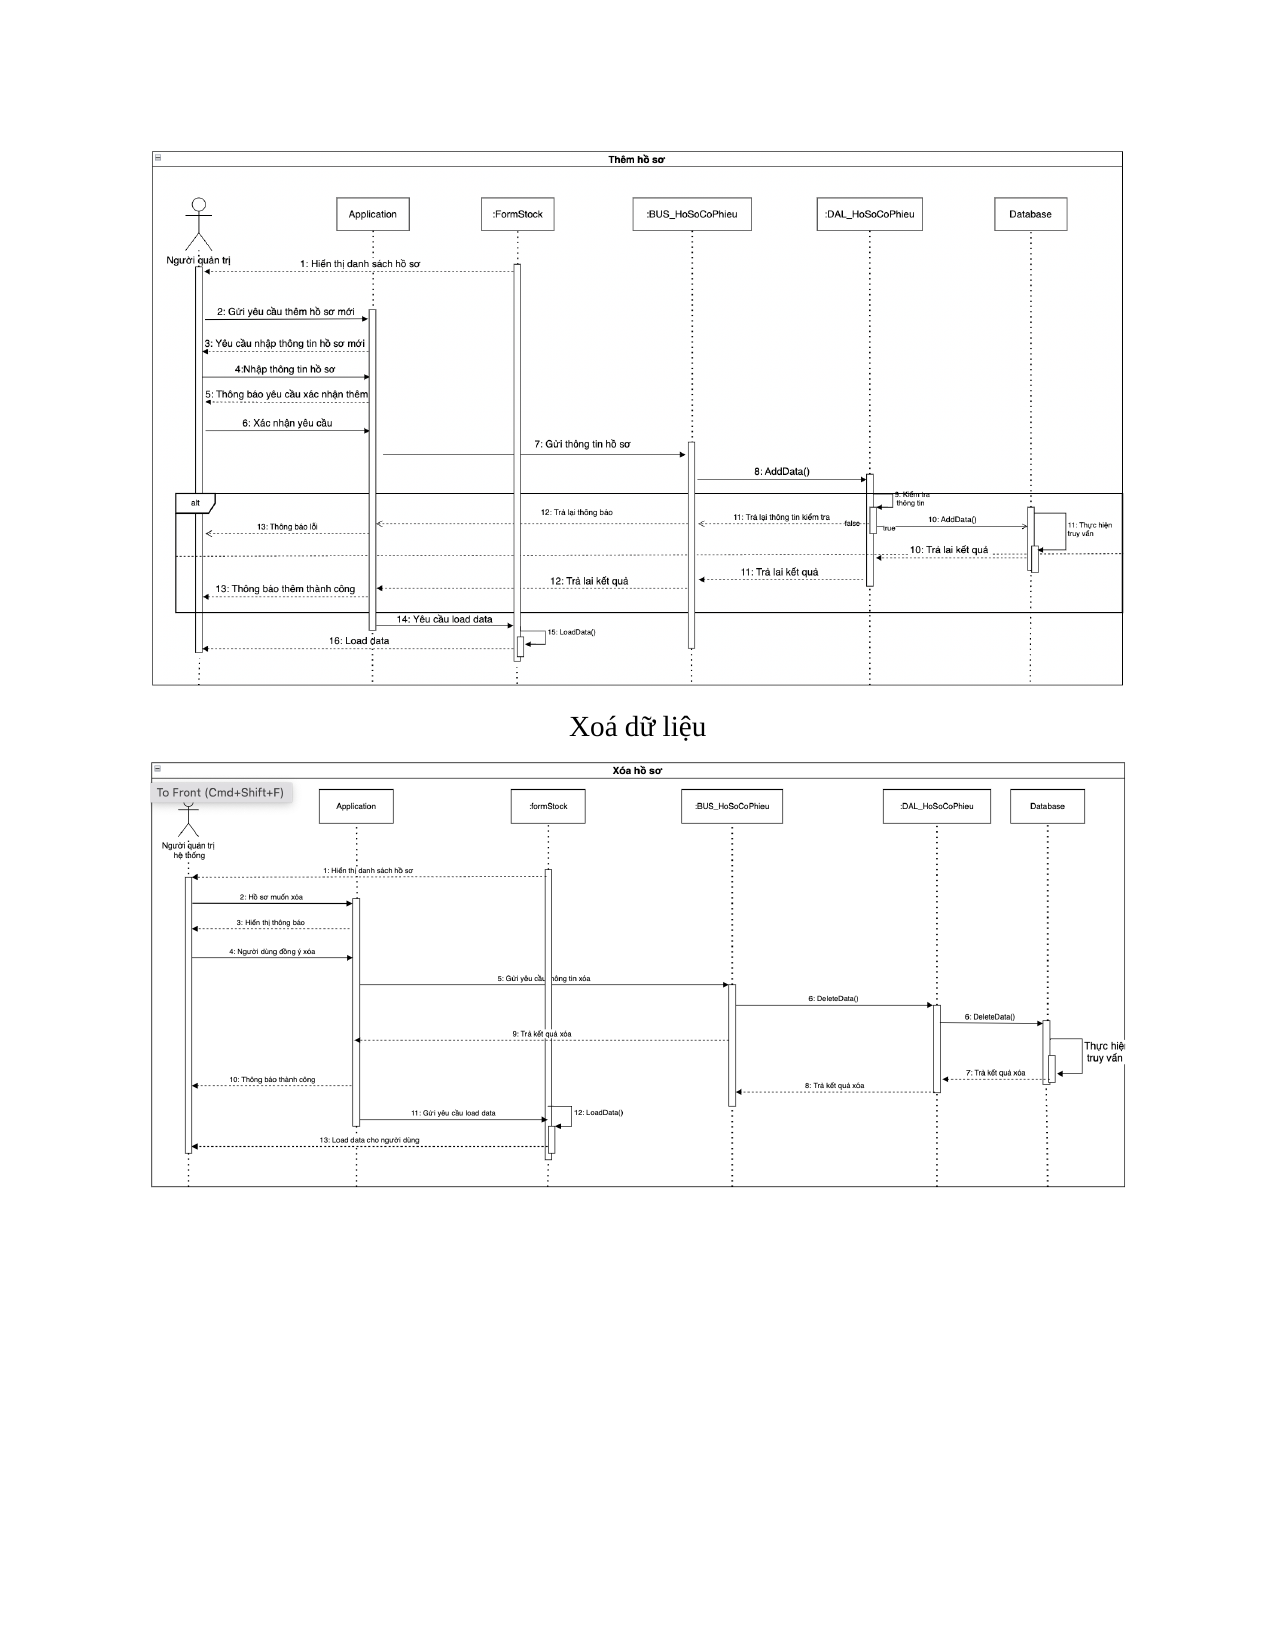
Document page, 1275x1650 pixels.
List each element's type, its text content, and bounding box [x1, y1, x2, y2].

text Xoá dữ liệu [150, 709, 1125, 742]
picture [150, 761, 1125, 1189]
picture [150, 150, 1125, 690]
